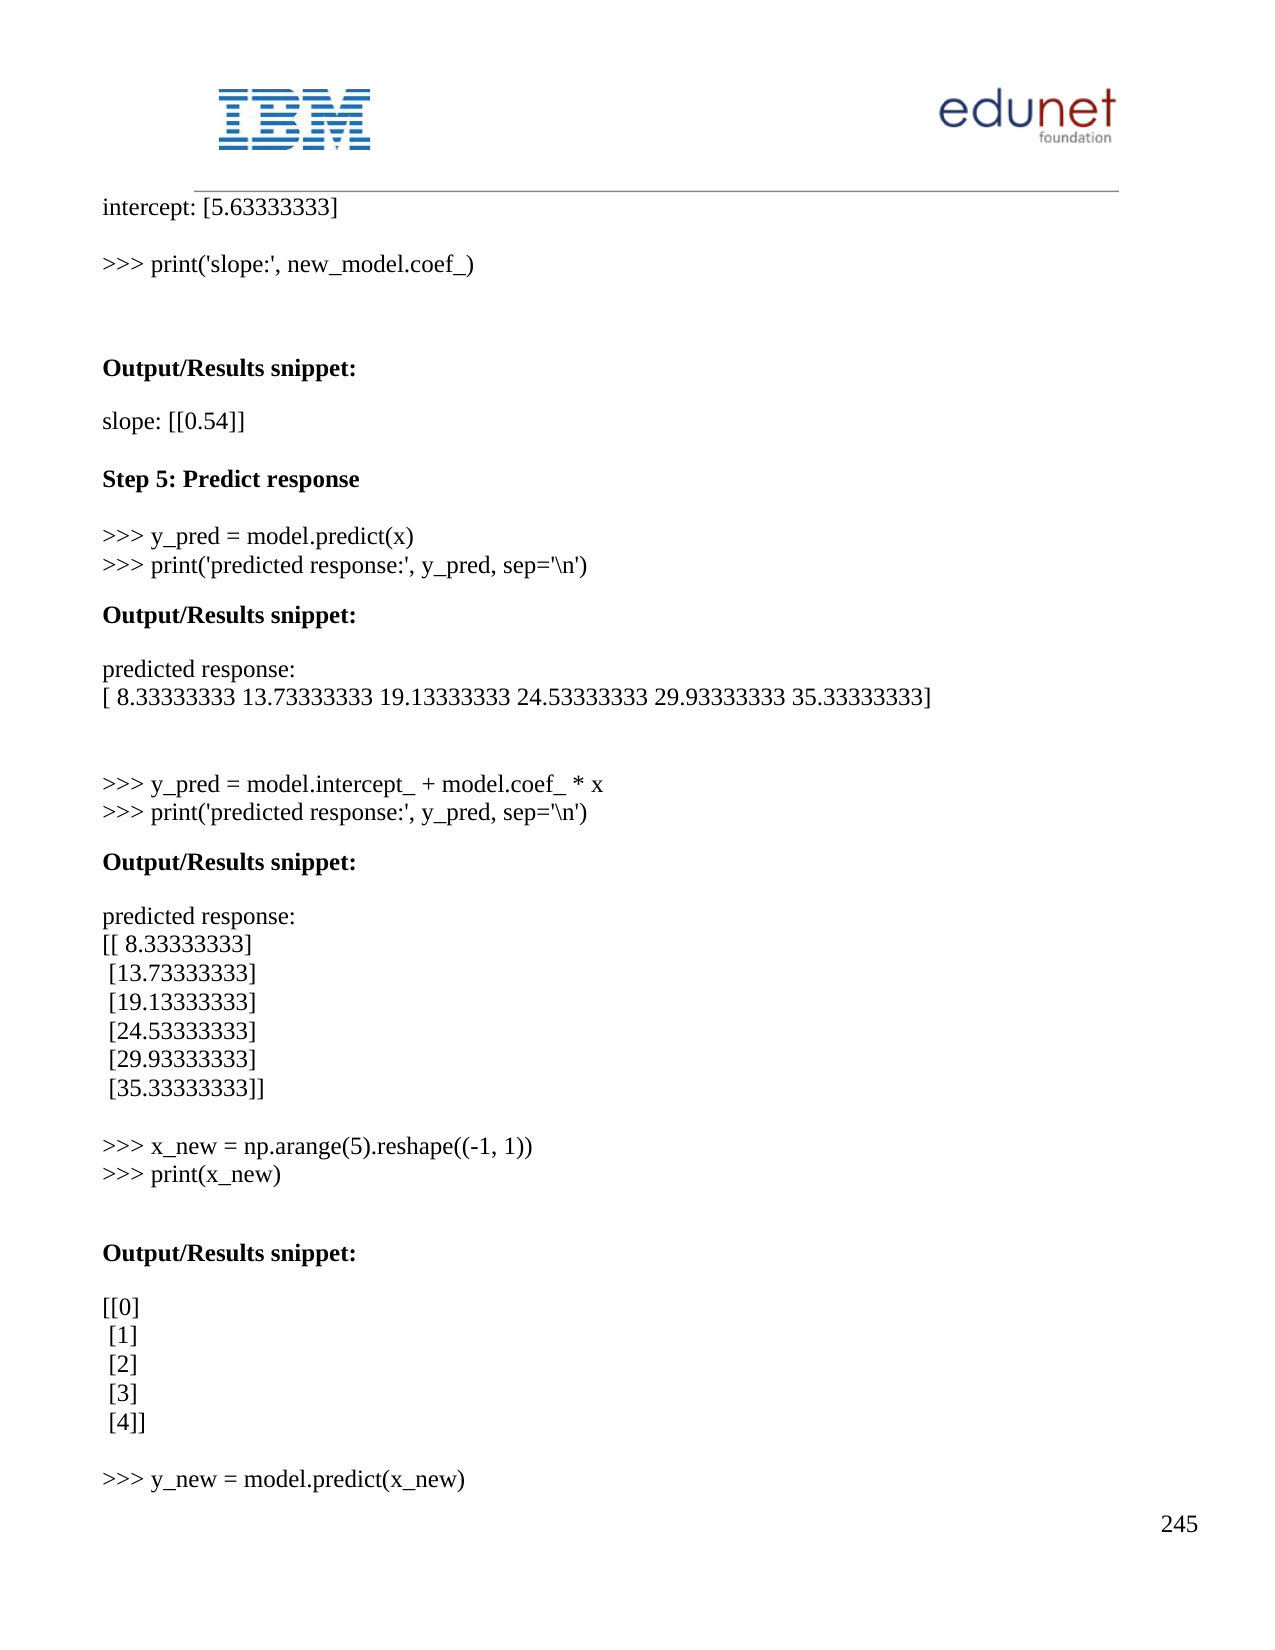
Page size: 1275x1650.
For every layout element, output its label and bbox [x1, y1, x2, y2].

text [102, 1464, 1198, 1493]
picture [218, 89, 371, 150]
picture [937, 78, 1121, 150]
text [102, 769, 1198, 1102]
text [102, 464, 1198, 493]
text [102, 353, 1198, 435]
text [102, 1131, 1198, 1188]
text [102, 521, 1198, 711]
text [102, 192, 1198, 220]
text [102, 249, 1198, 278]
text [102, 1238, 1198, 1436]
